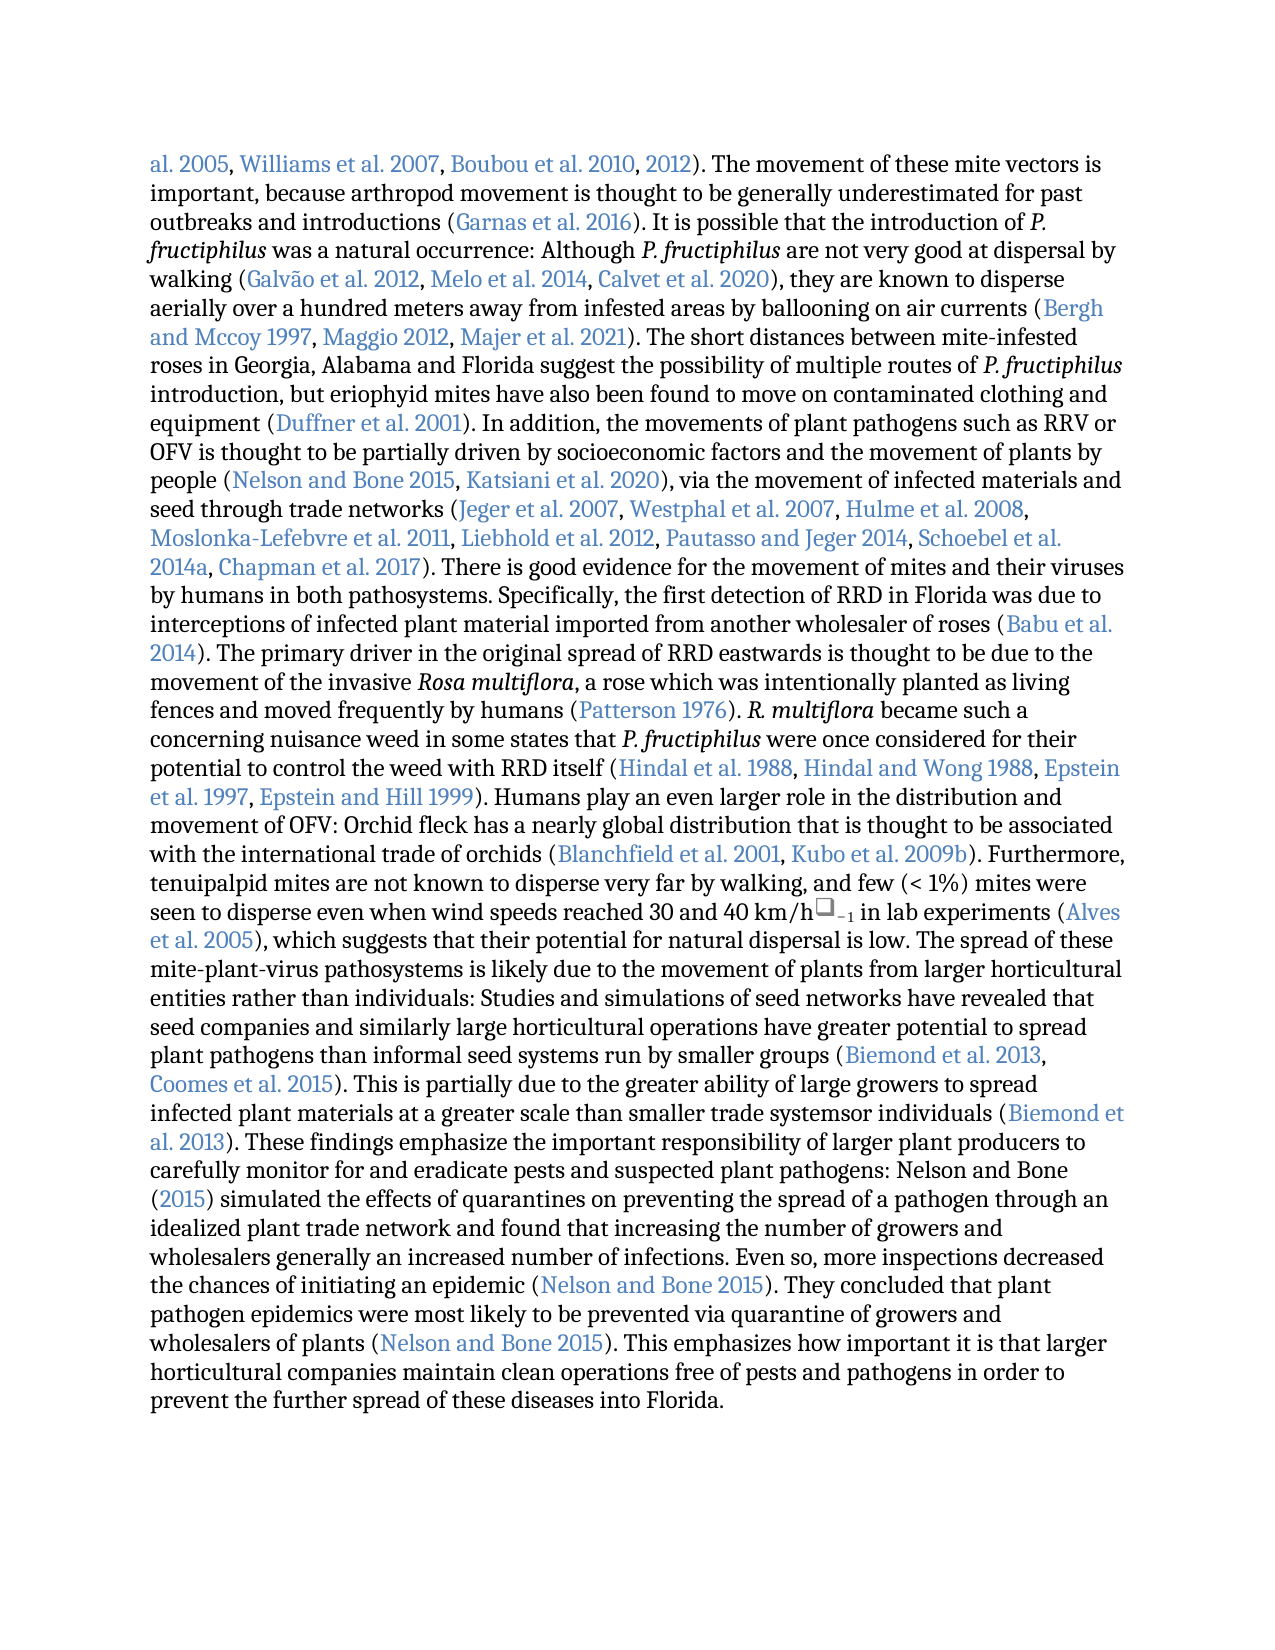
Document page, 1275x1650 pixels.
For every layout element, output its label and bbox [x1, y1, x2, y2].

text [150, 150, 1125, 1415]
